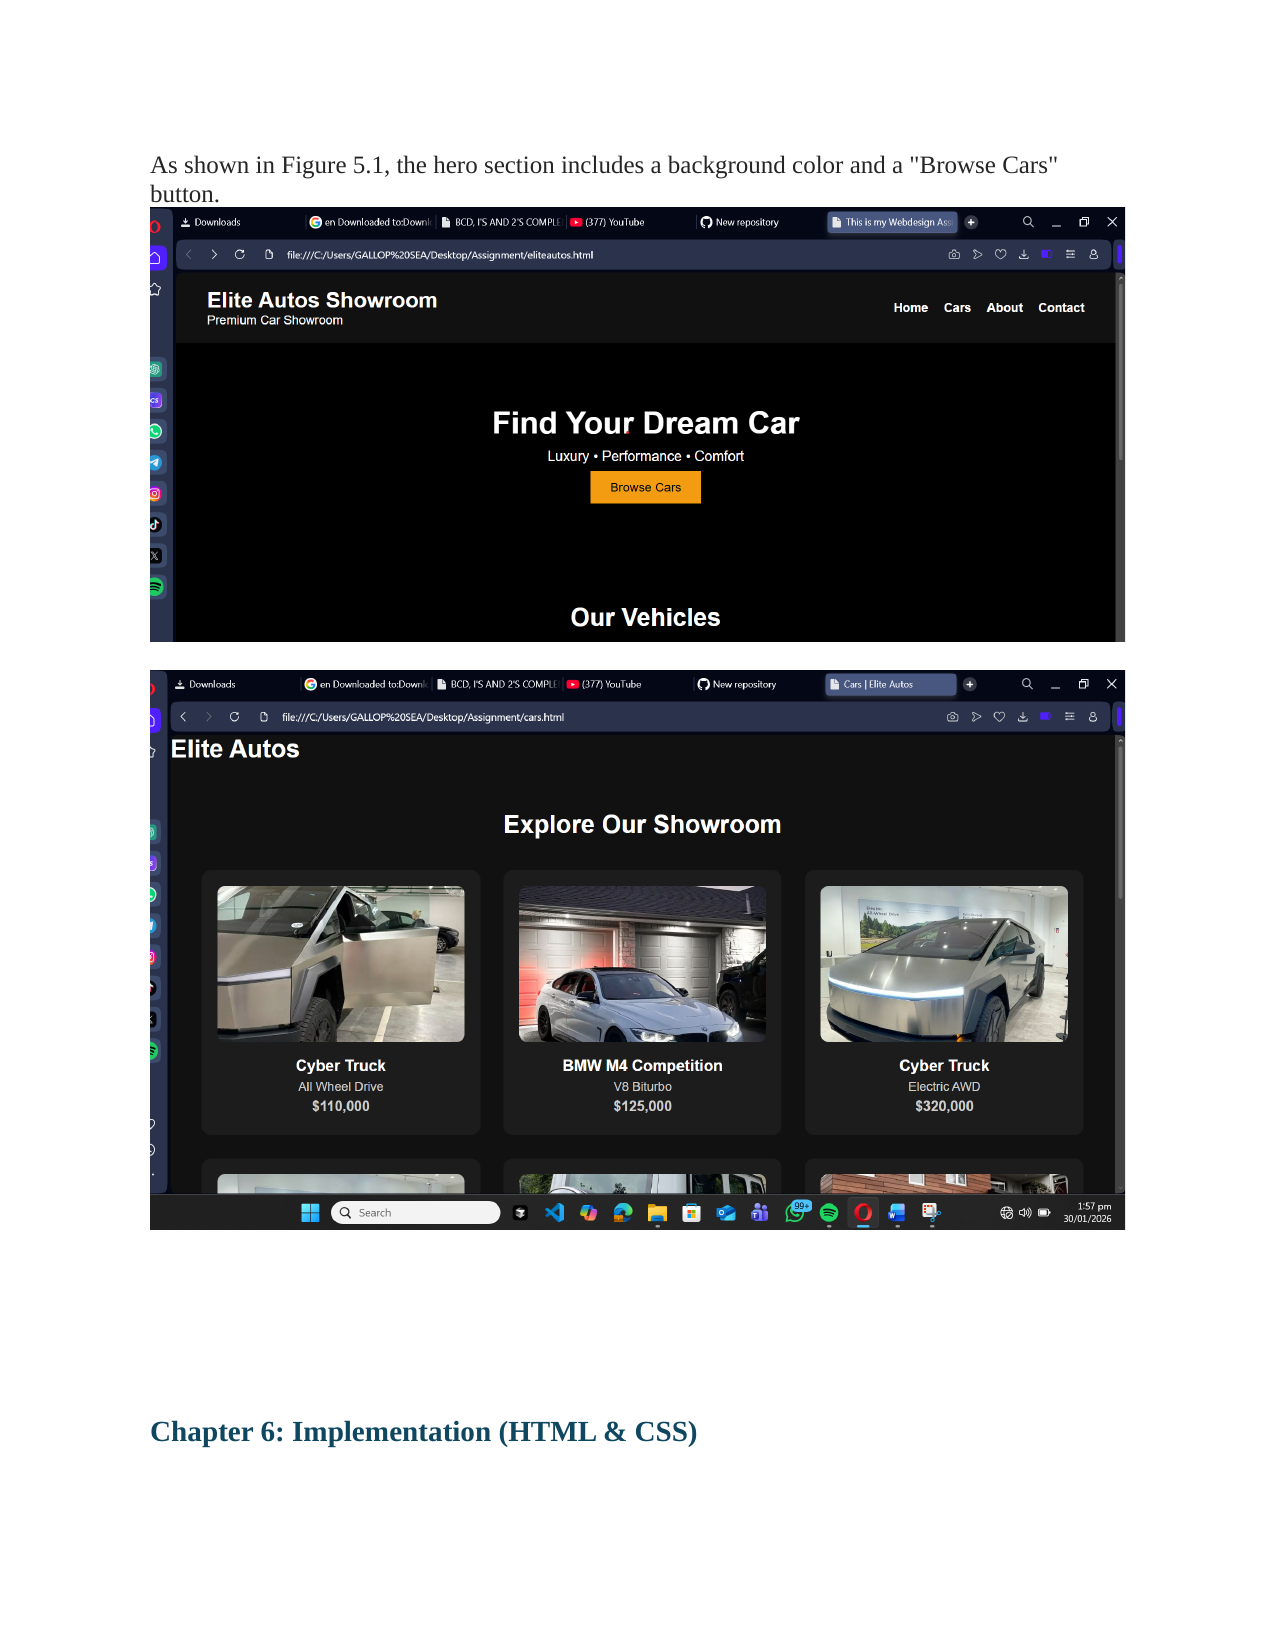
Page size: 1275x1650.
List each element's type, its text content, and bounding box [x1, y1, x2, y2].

picture [150, 670, 1125, 1230]
picture [150, 207, 1125, 642]
text As shown in Figure 5.1, the hero section includes a background color and a "Browse Cars" button. [150, 150, 1125, 207]
subtitle Chapter 6: Implementation (HTML & CSS) [150, 1414, 1125, 1448]
